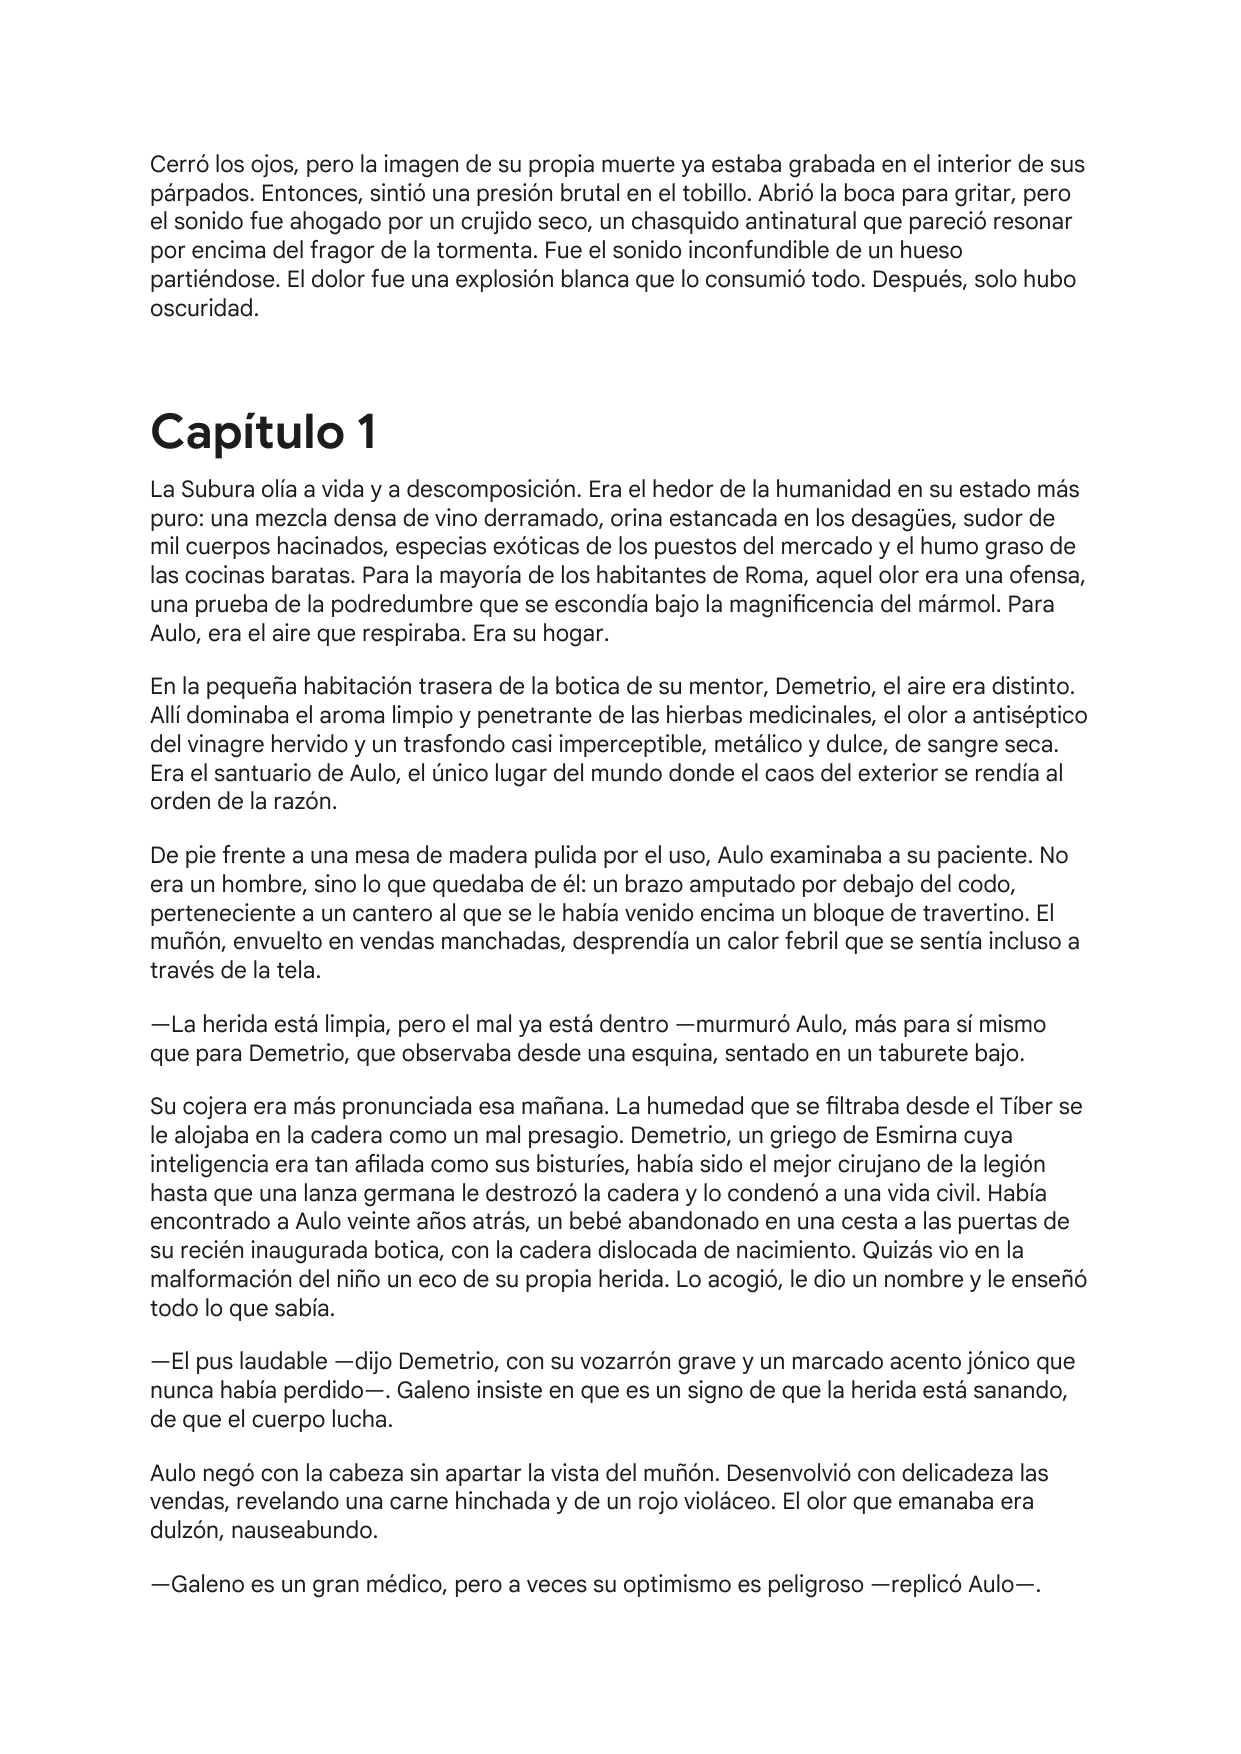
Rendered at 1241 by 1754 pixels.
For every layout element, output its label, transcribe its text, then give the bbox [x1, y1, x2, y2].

text Su cojera era más pronunciada esa mañana. La humedad que se filtraba desde el Tíber se le alojaba en la cadera como un mal presagio. Demetrio, un griego de Esmirna cuya inteligencia era tan afilada como sus bisturíes, había sido el mejor cirujano de la legión hasta que una lanza germana le destrozó la cadera y lo condenó a una vida civil. Había encontrado a Aulo veinte años atrás, un bebé abandonado en una cesta a las puertas de su recién inaugurada botica, con la cadera dislocada de nacimiento. Quizás vio en la malformación del niño un eco de su propia herida. Lo acogió, le dio un nombre y le enseñó todo lo que sabía. [150, 1092, 1090, 1322]
text La Subura olía a vida y a descomposición. Era el hedor de la humanidad en su estado más puro: una mezcla densa de vino derramado, orina estancada en los desagües, sudor de mil cuerpos hacinados, especias exóticas de los puestos del mercado y el humo graso de las cocinas baratas. Para la mayoría de los habitantes de Roma, aquel olor era una ofensa, una prueba de la podredumbre que se escondía bajo la magnificencia del mármol. Para Aulo, era el aire que respiraba. Era su hogar. [150, 475, 1090, 647]
text —La herida está limpia, pero el mal ya está dentro —murmuró Aulo, más para sí mismo que para Demetrio, que observaba desde una esquina, sentado en un taburete bajo. [150, 1010, 1090, 1067]
text Aulo negó con la cabeza sin apartar la vista del muñón. Desenvolvió con delicadeza las vendas, revelando una carne hinchada y de un rojo violáceo. El olor que emanaba era dulzón, nauseabundo. [150, 1459, 1090, 1545]
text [150, 1570, 1090, 1599]
text Cerró los ojos, pero la imagen de su propia muerte ya estaba grabada en el interior de sus párpados. Entonces, sintió una presión brutal en el tobillo. Abrió la boca para gritar, pero el sonido fue ahogado por un crujido seco, un chasquido antinatural que pareció resonar por encima del fragor de la tormenta. Fue el sonido inconfundible de un hueso partiéndose. El dolor fue una explosión blanca que lo consumió todo. Después, solo hubo oscuridad. [150, 150, 1090, 322]
text —El pus laudable —dijo Demetrio, con su vozarrón grave y un marcado acento jónico que nunca había perdido—. Galeno insiste en que es un signo de que la herida está sanando, de que el cuerpo lucha. [150, 1347, 1090, 1434]
text De pie frente a una mesa de madera pulida por el uso, Aulo examinaba a su paciente. No era un hombre, sino lo que quedaba de él: un brazo amputado por debajo del codo, perteneciente a un cantero al que se le había venido encima un bloque de travertino. El muñón, envuelto en vendas manchadas, desprendía un calor febril que se sentía incluso a través de la tela. [150, 841, 1090, 985]
subtitle Capítulo 1 [150, 402, 1090, 462]
text En la pequeña habitación trasera de la botica de su mentor, Demetrio, el aire era distinto. Allí dominaba el aroma limpio y penetrante de las hierbas medicinales, el olor a antiséptico del vinagre hervido y un trasfondo casi imperceptible, metálico y dulce, de sangre seca. Era el santuario de Aulo, el único lugar del mundo donde el caos del exterior se rendía al orden de la razón. [150, 672, 1090, 816]
